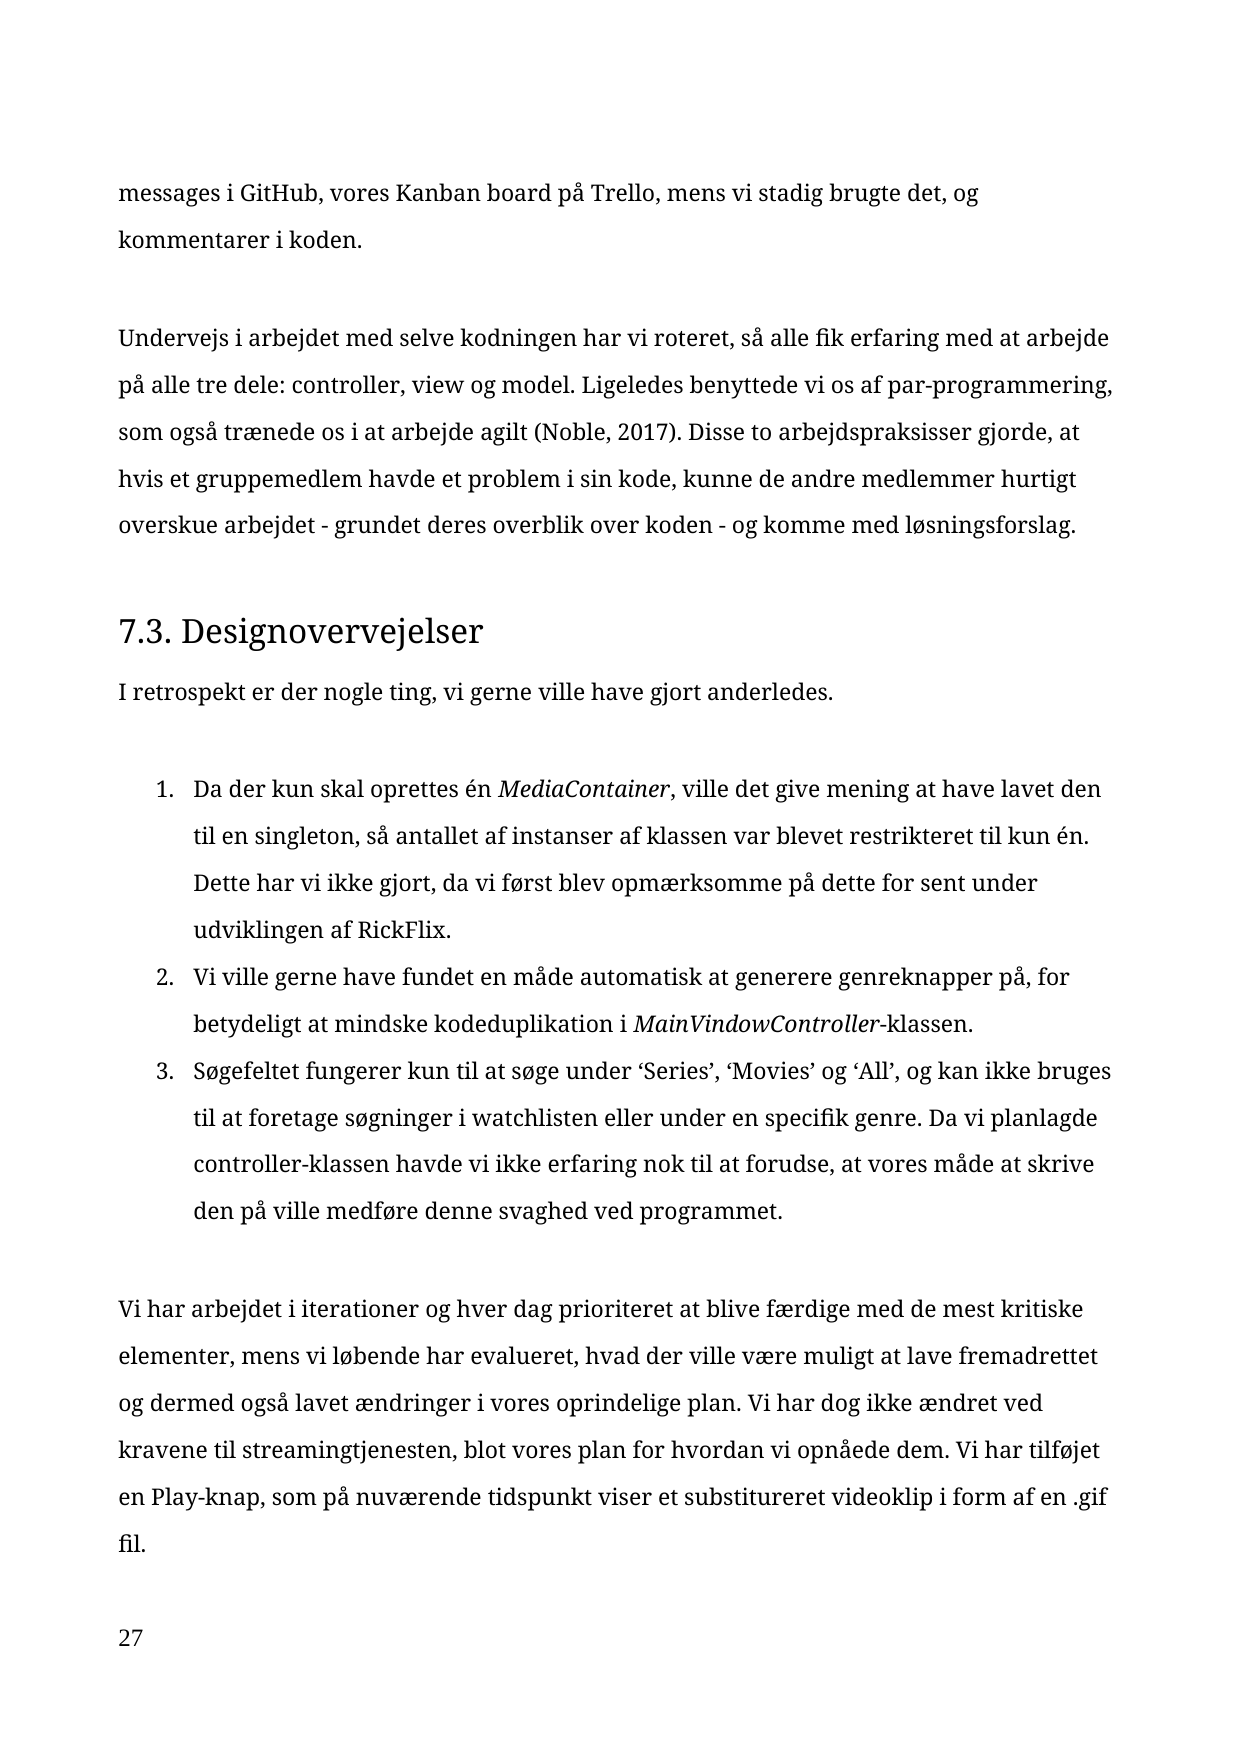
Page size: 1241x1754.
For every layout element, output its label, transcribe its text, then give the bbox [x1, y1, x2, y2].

list Søgefeltet fungerer kun til at søge under ‘Series’, ‘Movies’ og ‘All’, og kan ikke bruges til at foretage søgninger i watchlisten eller under en specifik genre. Da vi planlagde controller-klassen havde vi ikke erfaring nok til at forudse, at vores måde at skrive den på ville medføre denne svaghed ved programmet. [156, 1055, 1122, 1227]
list Da der kun skal oprettes én MediaContainer, ville det give mening at have lavet den til en singleton, så antallet af instanser af klassen var blevet restrikteret til kun én. Dette har vi ikke gjort, da vi først blev opmærksomme på dette for sent under udviklingen af RickFlix. [156, 773, 1122, 945]
text Undervejs i arbejdet med selve kodningen har vi roteret, så alle fik erfaring med at arbejde på alle tre dele: controller, view og model. Ligeledes benyttede vi os af par-programmering, som også trænede os i at arbejde agilt (Noble, 2017). Disse to arbejdspraksisser gjorde, at hvis et gruppemedlem havde et problem i sin kode, kunne de andre medlemmer hurtigt overskue arbejdet - grundet deres overblik over koden - og komme med løsningsforslag. [118, 322, 1122, 541]
list Vi ville gerne have fundet en måde automatisk at generere genreknapper på, for betydeligt at mindske kodeduplikation i MainVindowController-klassen. [156, 961, 1122, 1039]
subtitle 7.3. Designovervejelser [118, 607, 1122, 653]
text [118, 177, 1122, 255]
text I retrospekt er der nogle ting, vi gerne ville have gjort anderledes. [118, 676, 1122, 707]
text Vi har arbejdet i iterationer og hver dag prioriteret at blive færdige med de mest kritiske elementer, mens vi løbende har evalueret, hvad der ville være muligt at lave fremadrettet og dermed også lavet ændringer i vores oprindelige plan. Vi har dog ikke ændret ved kravene til streamingtjenesten, blot vores plan for hvordan vi opnåede dem. Vi har tilføjet en Play-knap, som på nuværende tidspunkt viser et substitureret videoklip i form af en .gif fil. [118, 1293, 1122, 1559]
